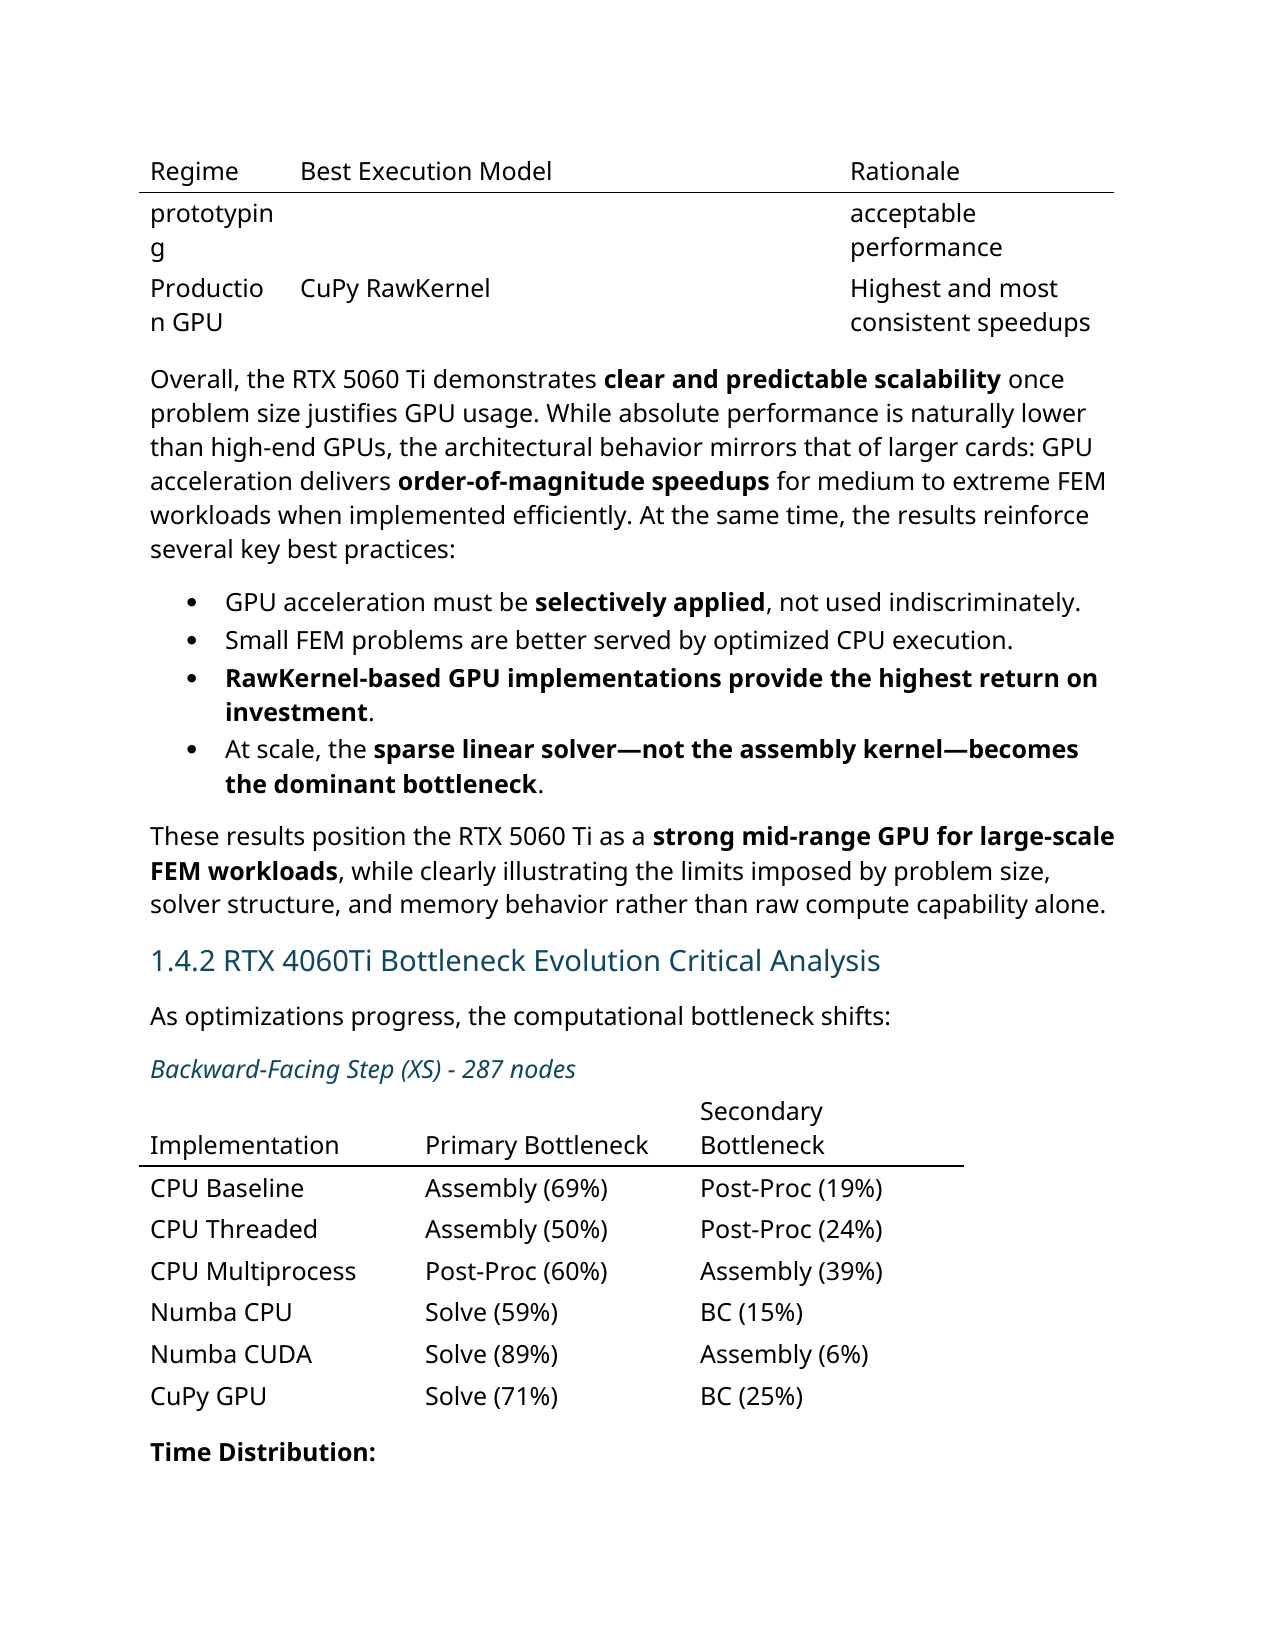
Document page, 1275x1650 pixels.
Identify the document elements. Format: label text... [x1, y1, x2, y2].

subtitle 1.4.2 RTX 4060Ti Bottleneck Evolution Critical Analysis [150, 940, 1125, 980]
text Time Distribution: [150, 1435, 1125, 1469]
list RawKernel-based GPU implementations provide the highest return on investment. [187, 660, 1125, 728]
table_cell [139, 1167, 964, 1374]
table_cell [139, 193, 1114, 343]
list At scale, the sparse linear solver—not the assembly kernel—becomes the dominant bottleneck. [187, 732, 1125, 800]
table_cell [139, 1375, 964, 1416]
subtitle Backward-Facing Step (XS) - 287 nodes [150, 1051, 1125, 1085]
text Overall, the RTX 5060 Ti demonstrates clear and predictable scalability once problem size justifies GPU usage. While absolute performance is naturally lower than high-end GPUs, the architectural behavior mirrors that of larger cards: GPU acceleration delivers order-of-magnitude speedups for medium to extreme FEM workloads when implemented efficiently. At the same time, the results reinforce several key best practices: [150, 362, 1125, 566]
text As optimizations progress, the computational bottleneck shifts: [150, 998, 1125, 1032]
list GPU acceleration must be selectively applied, not used indiscriminately. [187, 585, 1125, 619]
list Small FEM problems are better served by optimized CPU execution. [187, 622, 1125, 657]
text These results position the RTX 5060 Ti as a strong mid-range GPU for large-scale FEM workloads, while clearly illustrating the limits imposed by problem size, solver structure, and memory behavior rather than raw compute capability alone. [150, 819, 1125, 921]
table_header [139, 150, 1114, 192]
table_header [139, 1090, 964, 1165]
